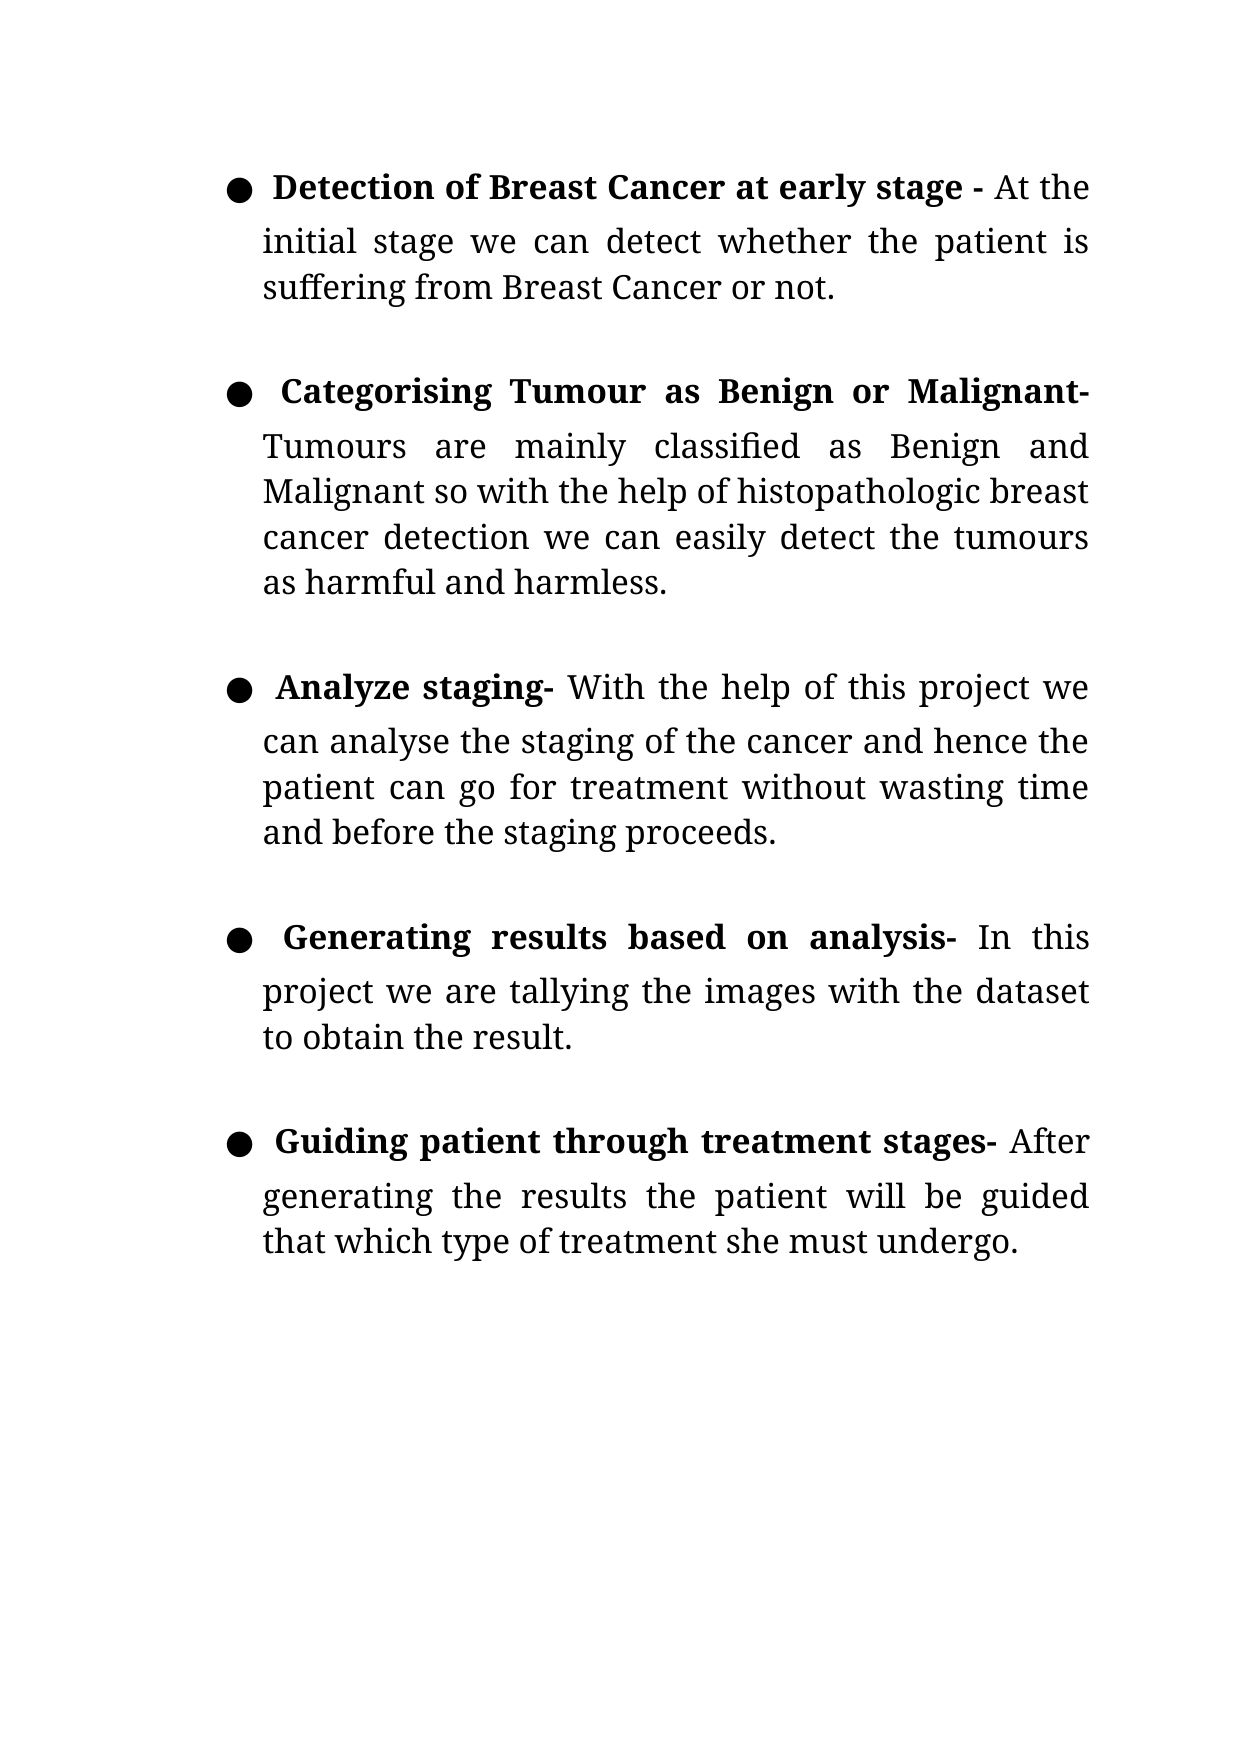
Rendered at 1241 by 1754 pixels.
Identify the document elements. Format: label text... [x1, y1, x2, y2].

list Generating results based on analysis- In this project we are tallying the images with the dataset to obtain the result. [225, 900, 1090, 1059]
list Detection of Breast Cancer at early stage - At the initial stage we can detect whether the patient is suffering from Breast Cancer or not. [225, 150, 1090, 309]
list Categorising Tumour as Benign or Malignant- Tumours are mainly classified as Benign and Malignant so with the help of histopathologic breast cancer detection we can easily detect the tumours as harmful and harmless. [225, 354, 1090, 604]
list Analyze staging- With the help of this project we can analyse the staging of the cancer and hence the patient can go for treatment without wasting time and before the staging proceeds. [225, 650, 1090, 854]
list Guiding patient through treatment stages- After generating the results the patient will be guided that which type of treatment she must undergo. [225, 1104, 1090, 1264]
